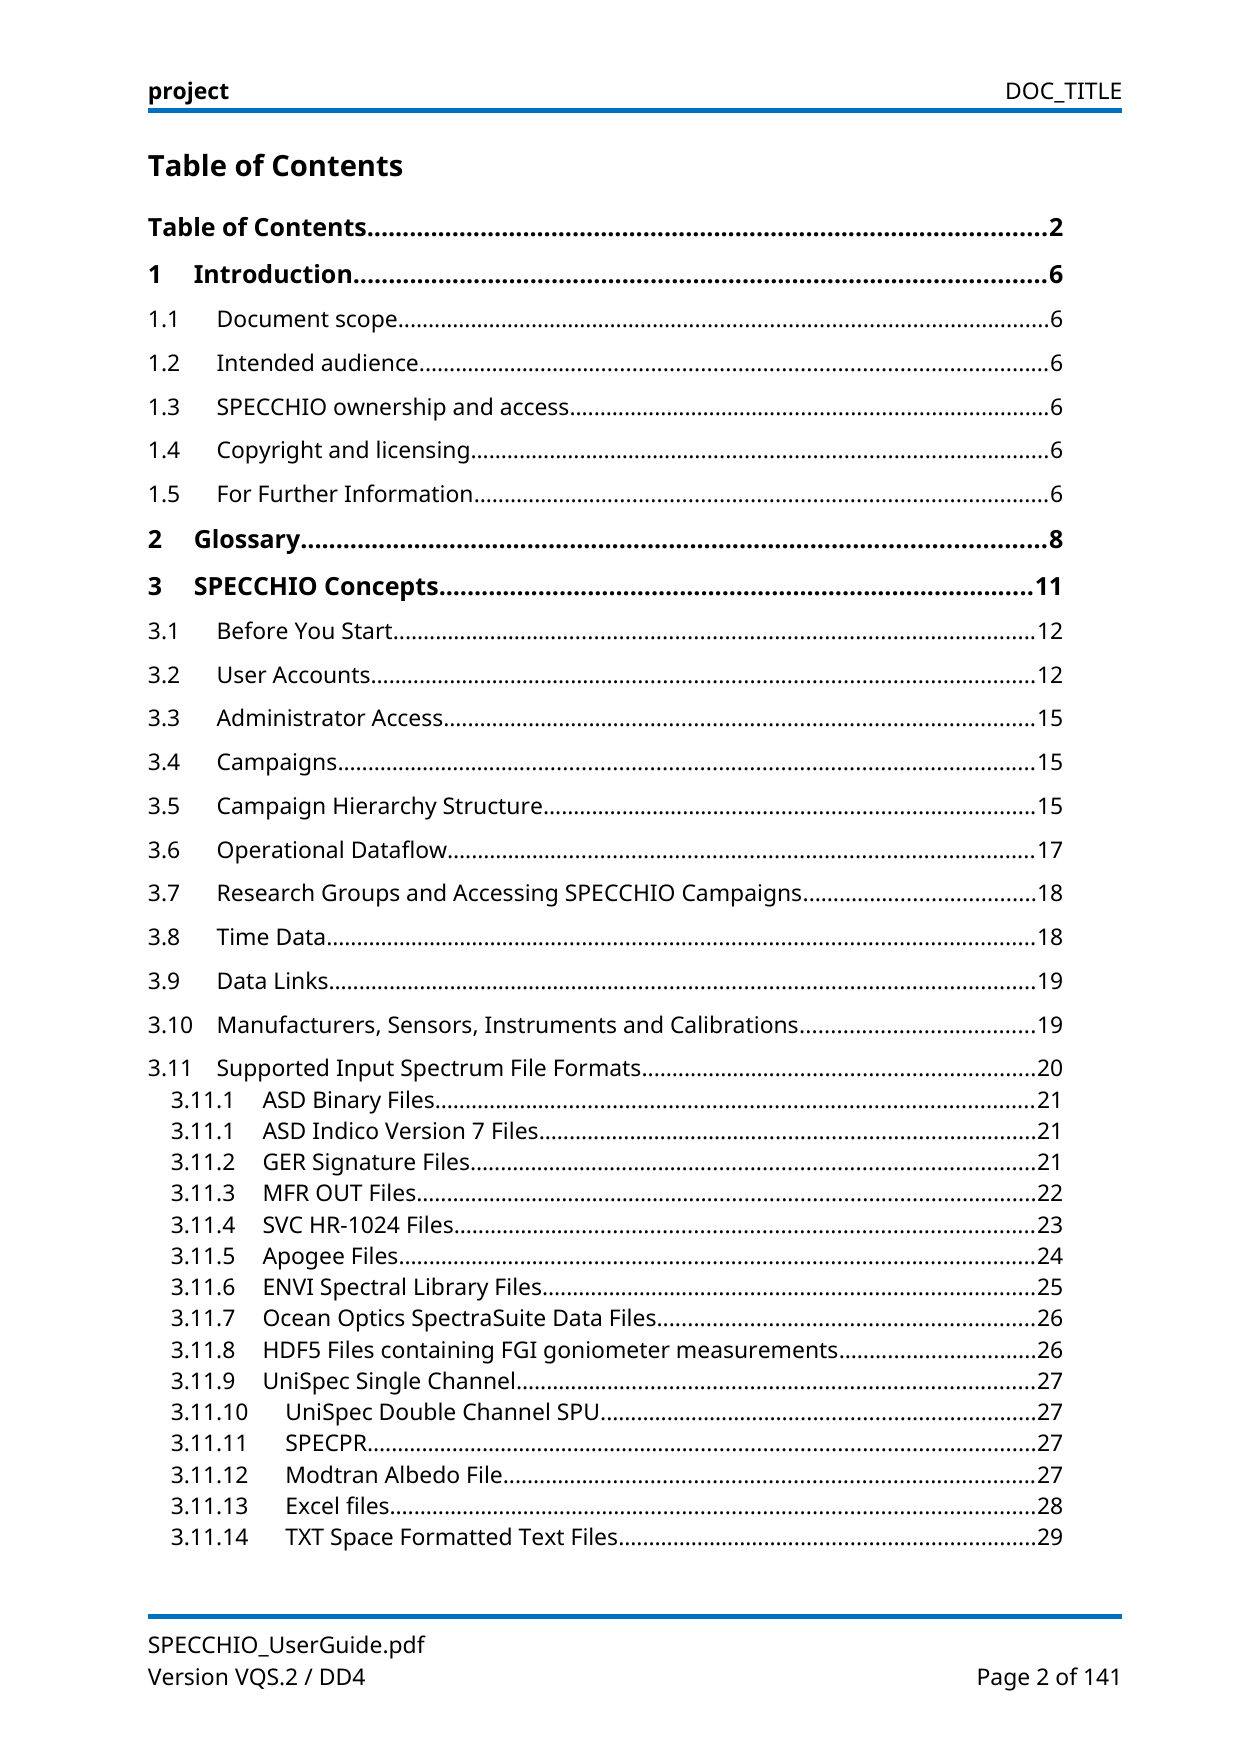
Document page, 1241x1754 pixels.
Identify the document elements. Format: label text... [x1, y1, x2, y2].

text 1.2 Intended audience 6 [148, 347, 1122, 378]
text 3.11.2 GER Signature Files 21 [171, 1146, 1122, 1177]
text 1 Introduction 6 [148, 256, 1122, 291]
text 3.11.1 ASD Indico Version 7 Files 21 [171, 1115, 1122, 1146]
text 3.11.5 Apogee Files 24 [171, 1240, 1122, 1271]
text 3.2 User Accounts 12 [148, 659, 1122, 690]
text 1.5 For Further Information 6 [148, 478, 1122, 509]
text 3.3 Administrator Access 15 [148, 702, 1122, 734]
text 3.6 Operational Dataflow 17 [148, 834, 1122, 865]
text 1.1 Document scope 6 [148, 303, 1122, 334]
text 3.11.4 SVC HR-1024 Files 23 [171, 1209, 1122, 1240]
text 3.10 Manufacturers, Sensors, Instruments and Calibrations 19 [148, 1009, 1122, 1040]
text 3.11.6 ENVI Spectral Library Files 25 [171, 1271, 1122, 1302]
text Table of Contents 2 [148, 210, 1122, 244]
text 3.9 Data Links 19 [148, 965, 1122, 996]
text 3.11 Supported Input Spectrum File Formats 20 [148, 1052, 1122, 1084]
text 3.11.3 MFR OUT Files 22 [171, 1177, 1122, 1209]
text 3.11.10 UniSpec Double Channel SPU 27 [171, 1396, 1122, 1427]
text 3.11.14 TXT Space Formatted Text Files 29 [171, 1521, 1122, 1552]
text 3.5 Campaign Hierarchy Structure 15 [148, 790, 1122, 821]
text 3 SPECCHIO Concepts 11 [148, 568, 1122, 602]
text 3.11.11 SPECPR 27 [171, 1427, 1122, 1459]
text 3.7 Research Groups and Accessing SPECCHIO Campaigns 18 [148, 877, 1122, 909]
text 3.11.12 Modtran Albedo File 27 [171, 1459, 1122, 1490]
text 3.11.7 Ocean Optics SpectraSuite Data Files 26 [171, 1302, 1122, 1334]
text 3.11.9 UniSpec Single Channel 27 [171, 1365, 1122, 1396]
text 3.11.1 ASD Binary Files 21 [171, 1084, 1122, 1115]
text 3.11.13 Excel files 28 [171, 1490, 1122, 1521]
text 1.4 Copyright and licensing 6 [148, 434, 1122, 466]
subtitle Table of Contents [148, 145, 1122, 185]
text 3.8 Time Data 18 [148, 921, 1122, 952]
text 3.1 Before You Start 12 [148, 615, 1122, 646]
text 2 Glossary 8 [148, 522, 1122, 556]
text 3.4 Campaigns 15 [148, 746, 1122, 777]
text 1.3 SPECCHIO ownership and access 6 [148, 391, 1122, 422]
text 3.11.8 HDF5 Files containing FGI goniometer measurements 26 [171, 1334, 1122, 1365]
